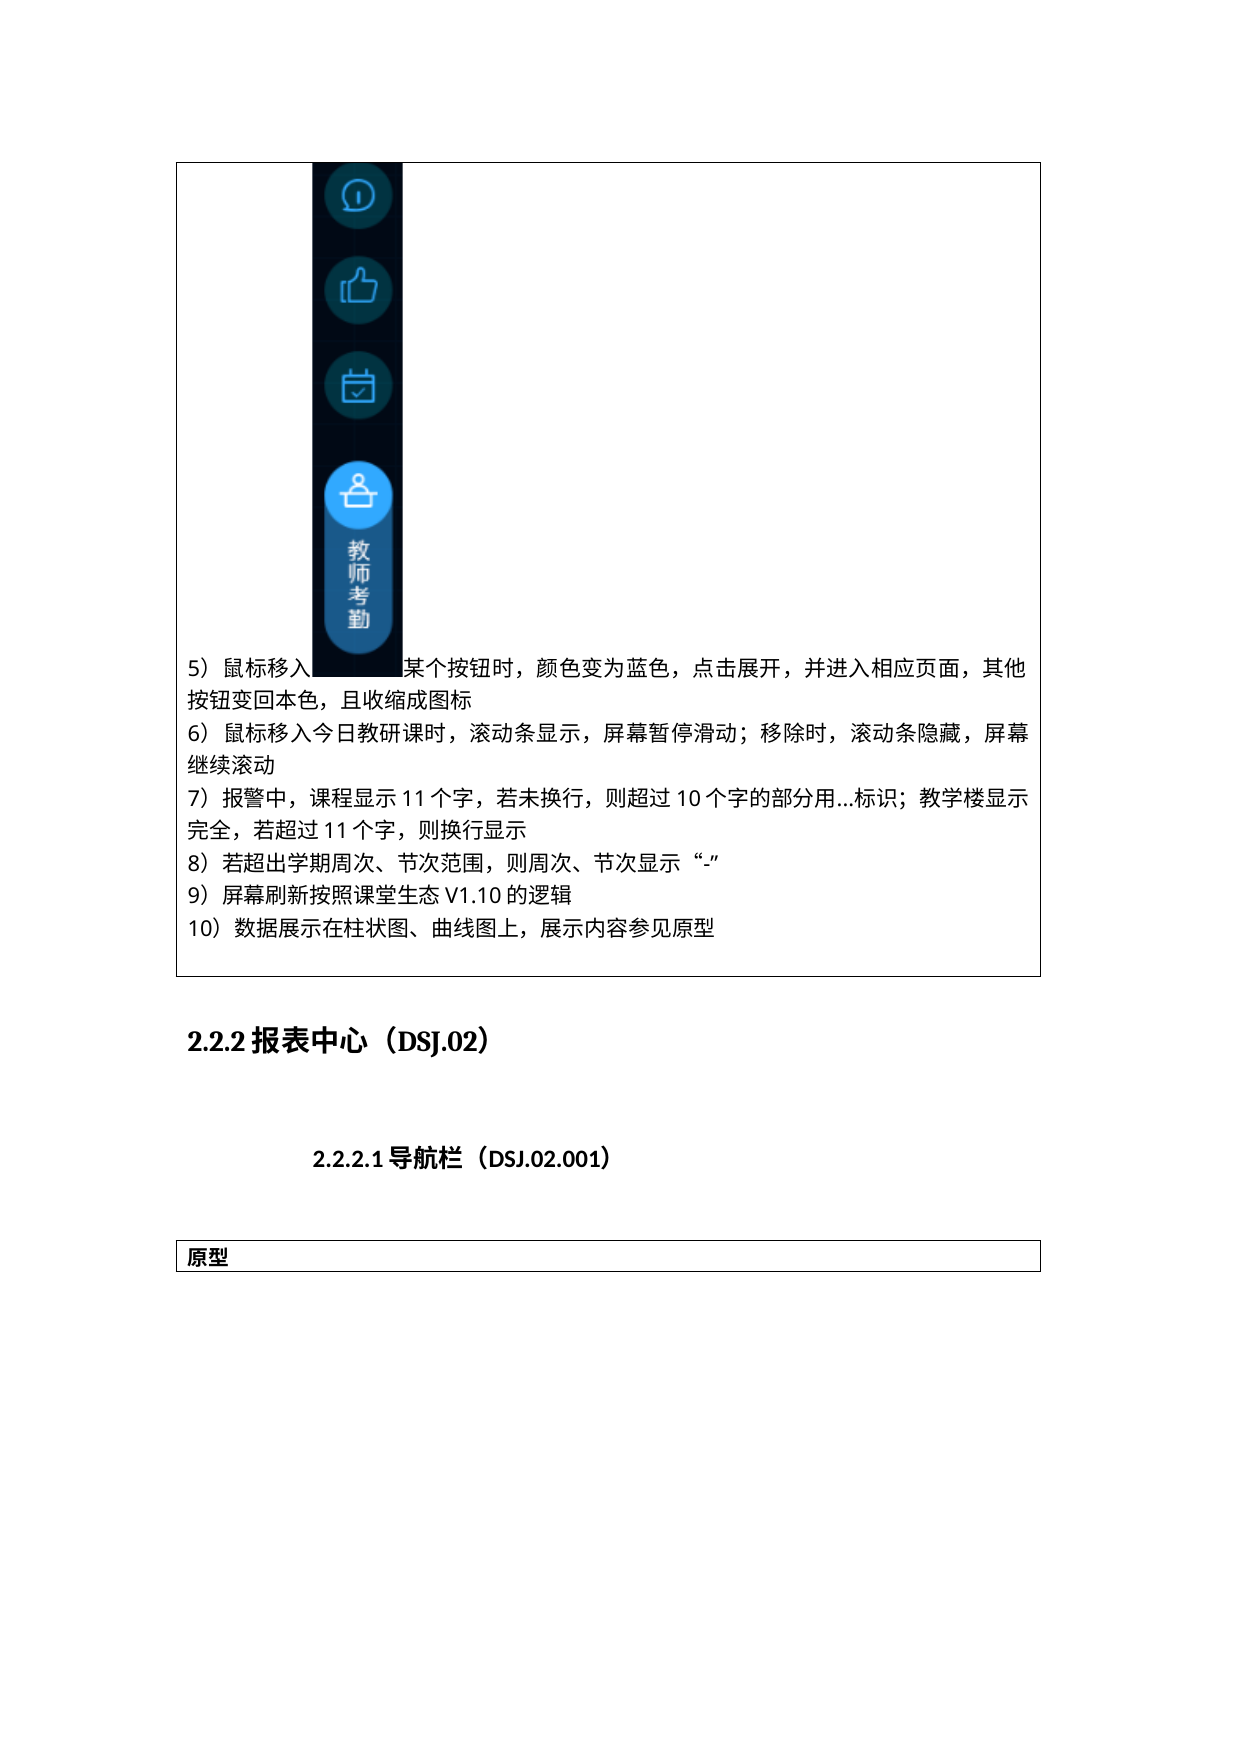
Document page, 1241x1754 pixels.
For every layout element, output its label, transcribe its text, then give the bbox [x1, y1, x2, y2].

subtitle 2.2.2.1导航栏（DSJ.02.001） [187, 1124, 1053, 1189]
picture [312, 163, 403, 677]
picture [342, 179, 375, 211]
table_header 原型 [177, 1241, 1040, 1271]
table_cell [177, 163, 1040, 976]
subtitle 2.2.2 报表中心（DSJ.02） [187, 1006, 1053, 1071]
